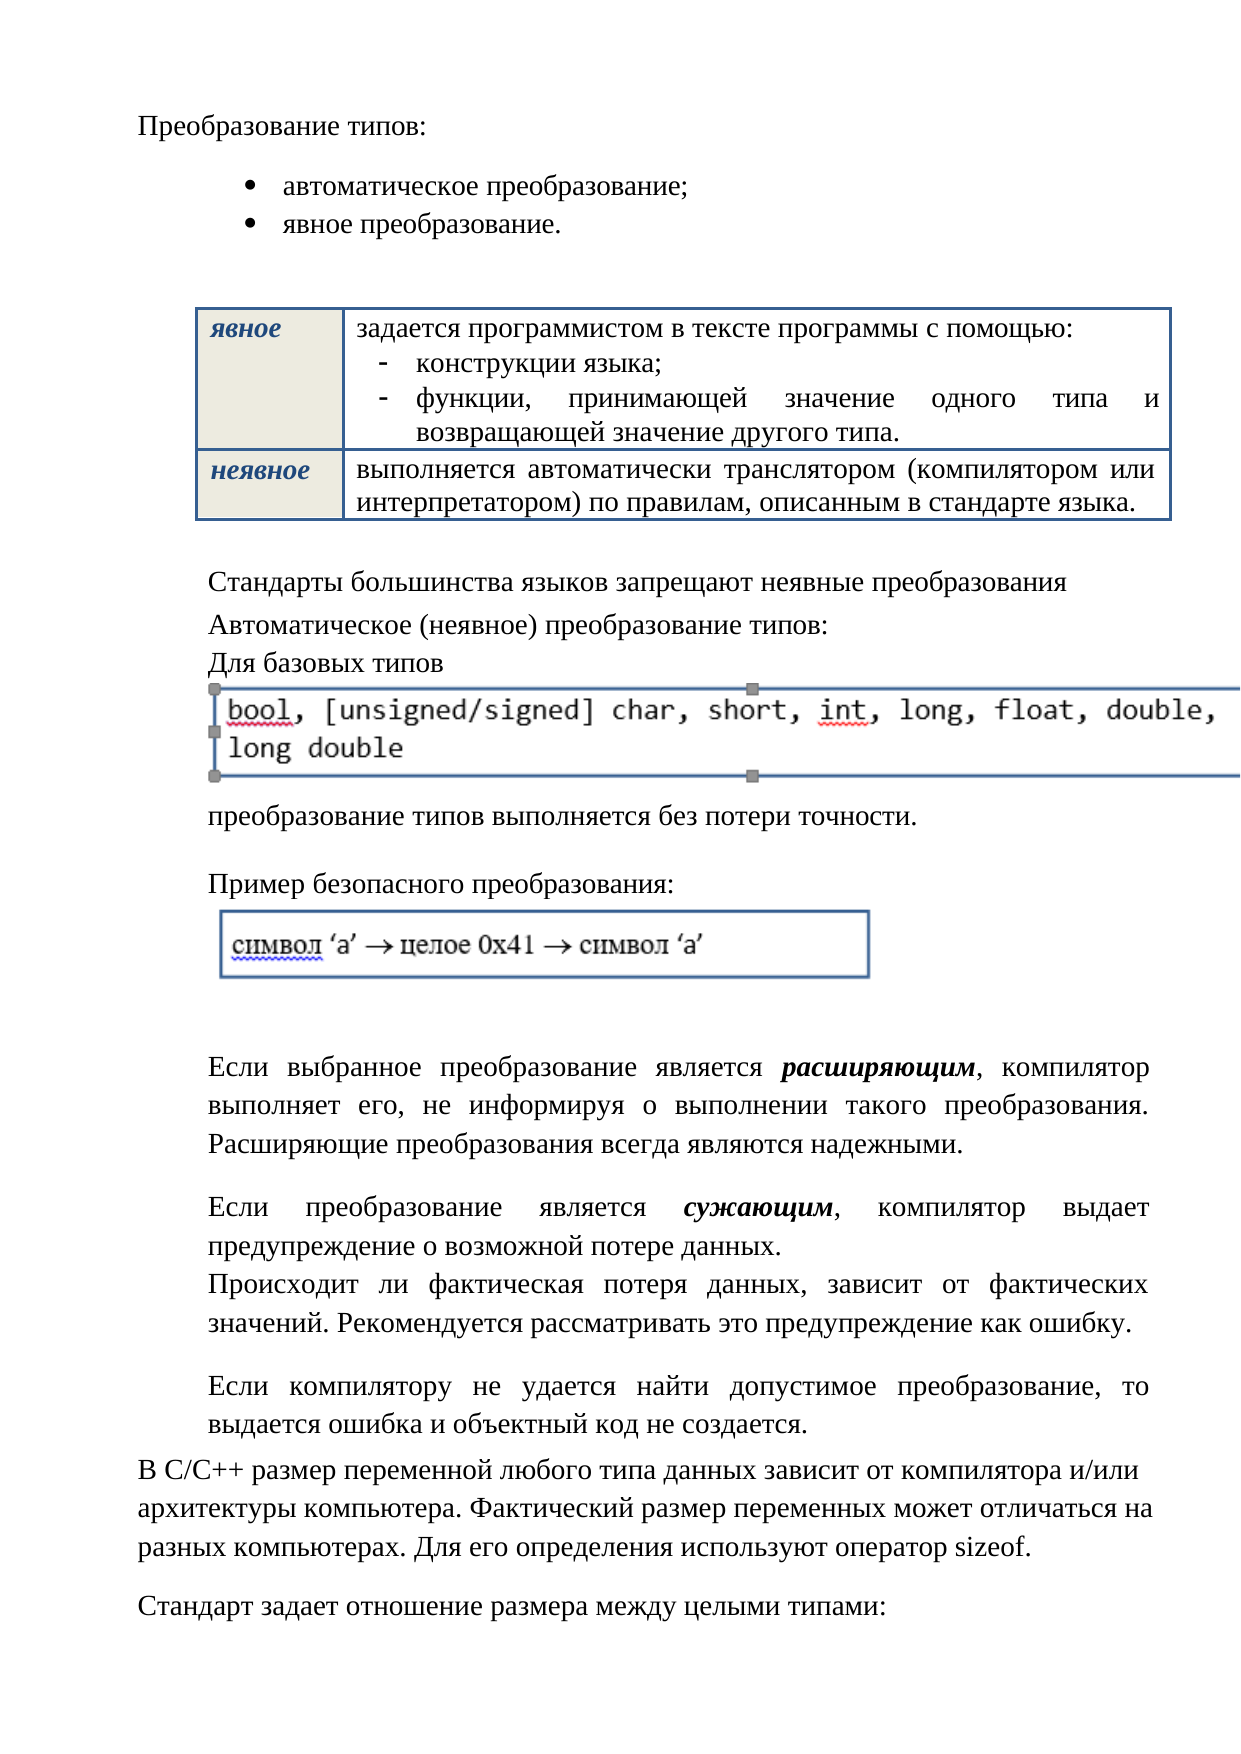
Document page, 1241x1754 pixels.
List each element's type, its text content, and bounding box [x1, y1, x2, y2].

text Стандарты большинства языков запрещают неявные преобразования [208, 564, 1176, 598]
text Для базовых типов [208, 645, 1176, 679]
text Если преобразование является сужающим, компилятор выдает предупреждение о возможной потере данных. [208, 1189, 1150, 1261]
text Если компилятору не удается найти допустимое преобразование, то выдается ошибка и объектный код не создается. [208, 1368, 1150, 1440]
list автоматическое преобразование; [245, 168, 1176, 201]
text Автоматическое (неявное) преобразование типов: [208, 607, 1176, 641]
text Если выбранное преобразование является расширяющим, компилятор выполняет его, не информируя о выполнении такого преобразования. Расширяющие преобразования всегда являются надежными. [208, 1049, 1150, 1159]
text В С/С++ размер переменной любого типа данных зависит от компилятора и/или архитектуры компьютера. Фактический размер переменных может отличаться на разных компьютерах. Для его определения используют оператор sizeof. [137, 1452, 1176, 1562]
picture [207, 683, 1241, 786]
table_header явное [198, 310, 342, 448]
text Стандарт задает отношение размера между целыми типами: [137, 1588, 1176, 1622]
list явное преобразование. [245, 206, 1176, 240]
table_cell неявное [198, 451, 342, 517]
text Происходит ли фактическая потеря данных, зависит от фактических значений. Рекомендуется рассматривать это предупреждение как ошибку. [208, 1266, 1149, 1338]
text преобразование типов выполняется без потери точности. [208, 798, 1176, 832]
picture [207, 899, 905, 1006]
table_header задается программистом в тексте программы с помощью: конструкции языка; функции, принимающей значение одного типа и возвращающей значение другого типа. [345, 310, 1169, 448]
text Преобразование типов: [137, 108, 1176, 142]
table_cell выполняется автоматически транслятором (компилятором или интерпретатором) по правилам, описанным в стандарте языка. [345, 451, 1169, 517]
text Пример безопасного преобразования: [208, 866, 1176, 899]
